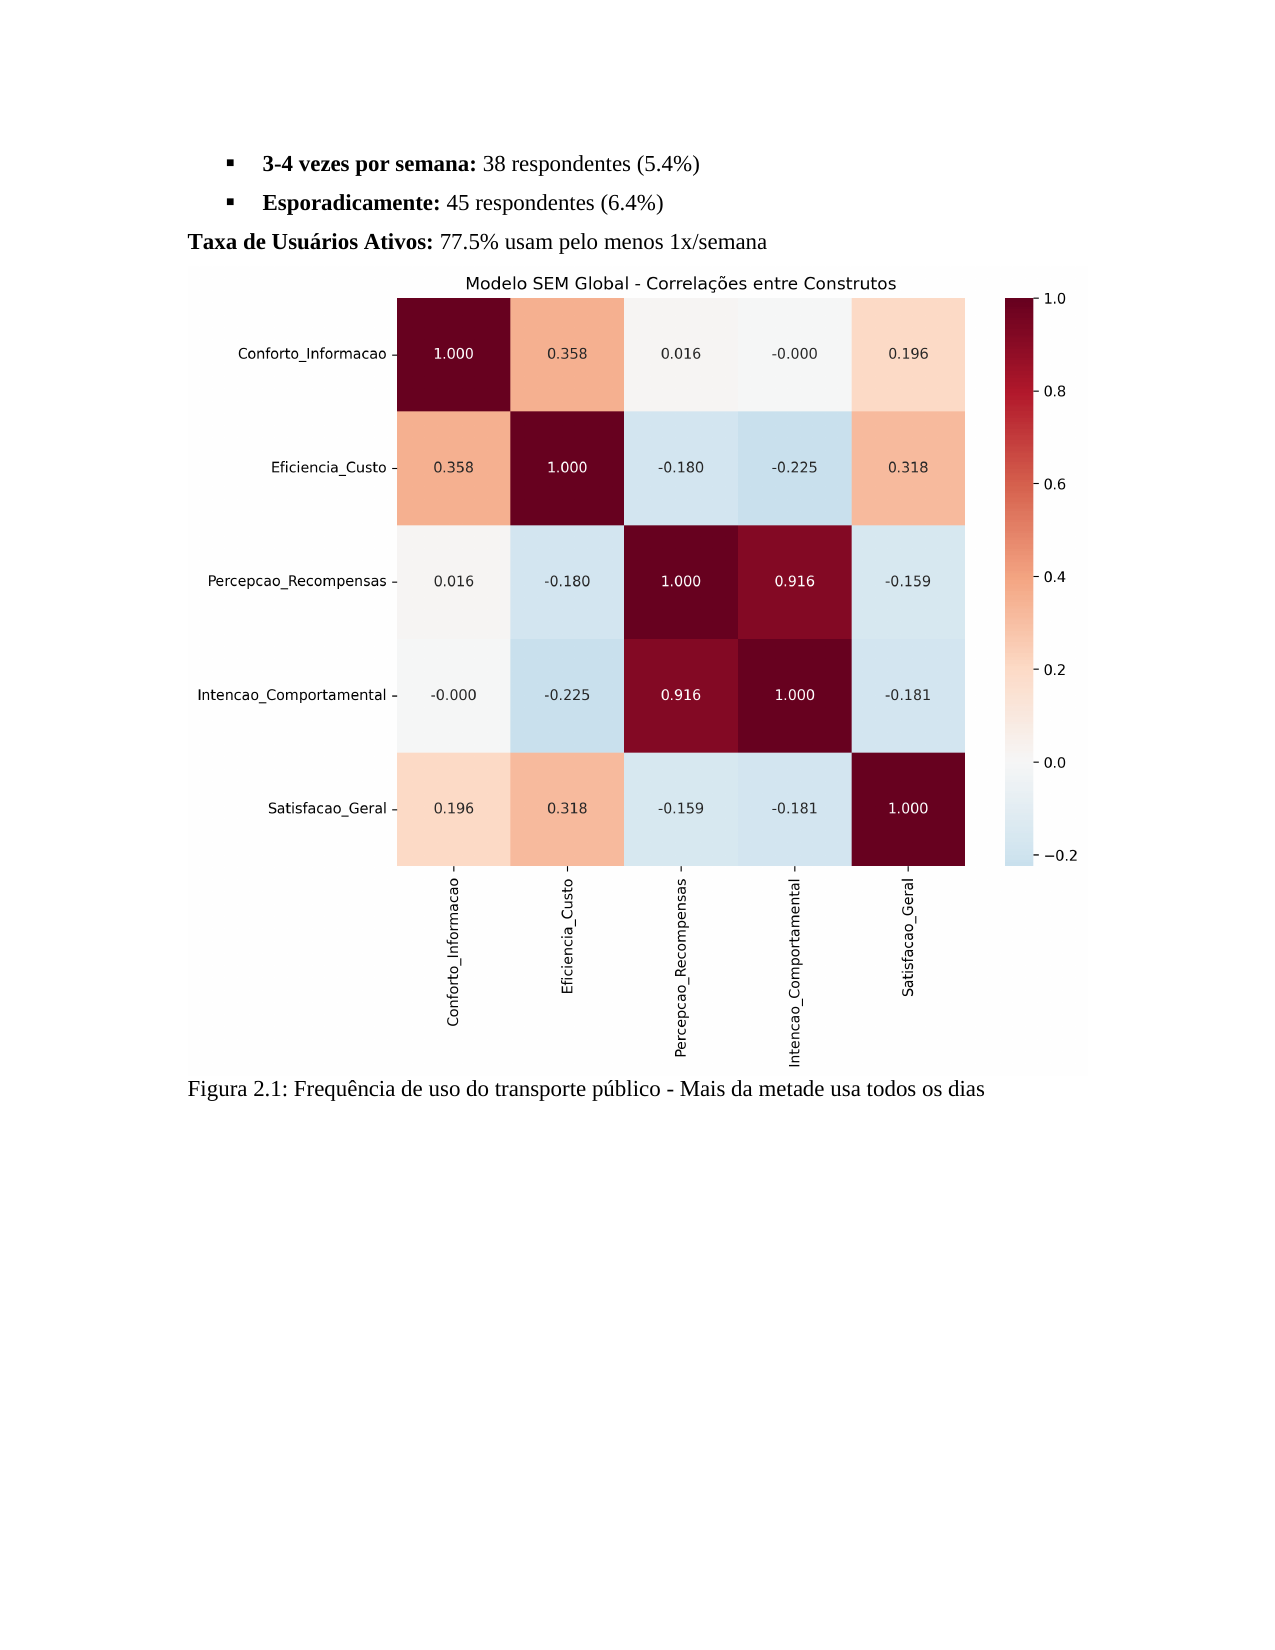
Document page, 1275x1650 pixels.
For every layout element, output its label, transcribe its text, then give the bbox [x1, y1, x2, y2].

text Figura 2.1: Frequência de uso do transporte público - Mais da metade usa todos os dias [187, 1076, 1087, 1102]
text Taxa de Usuários Ativos: 77.5% usam pelo menos 1x/semana [187, 228, 1087, 254]
list 3-4 vezes por semana: 38 respondentes (5.4%) [225, 150, 1087, 176]
list Esporadicamente: 45 respondentes (6.4%) [225, 189, 1087, 215]
picture [187, 266, 1088, 1076]
